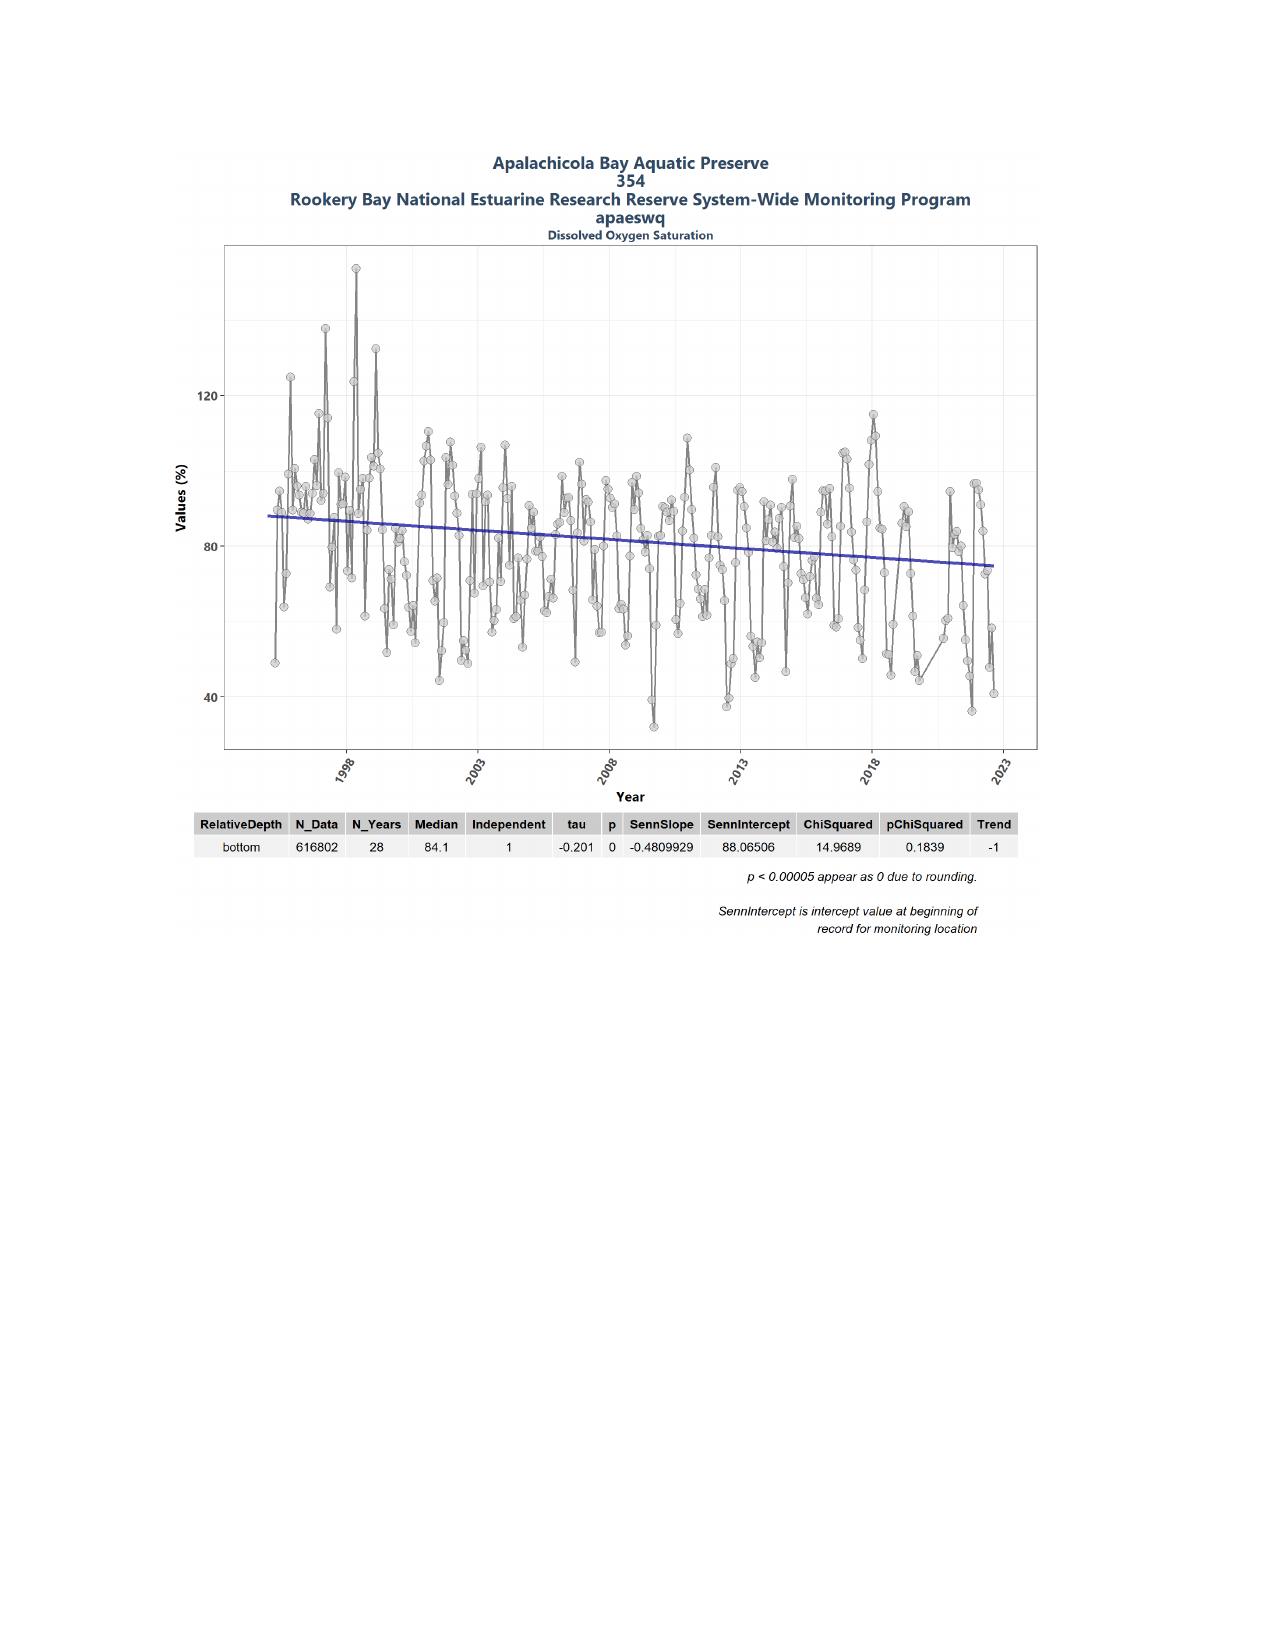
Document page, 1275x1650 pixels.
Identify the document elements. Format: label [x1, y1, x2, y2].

picture [168, 150, 1044, 938]
